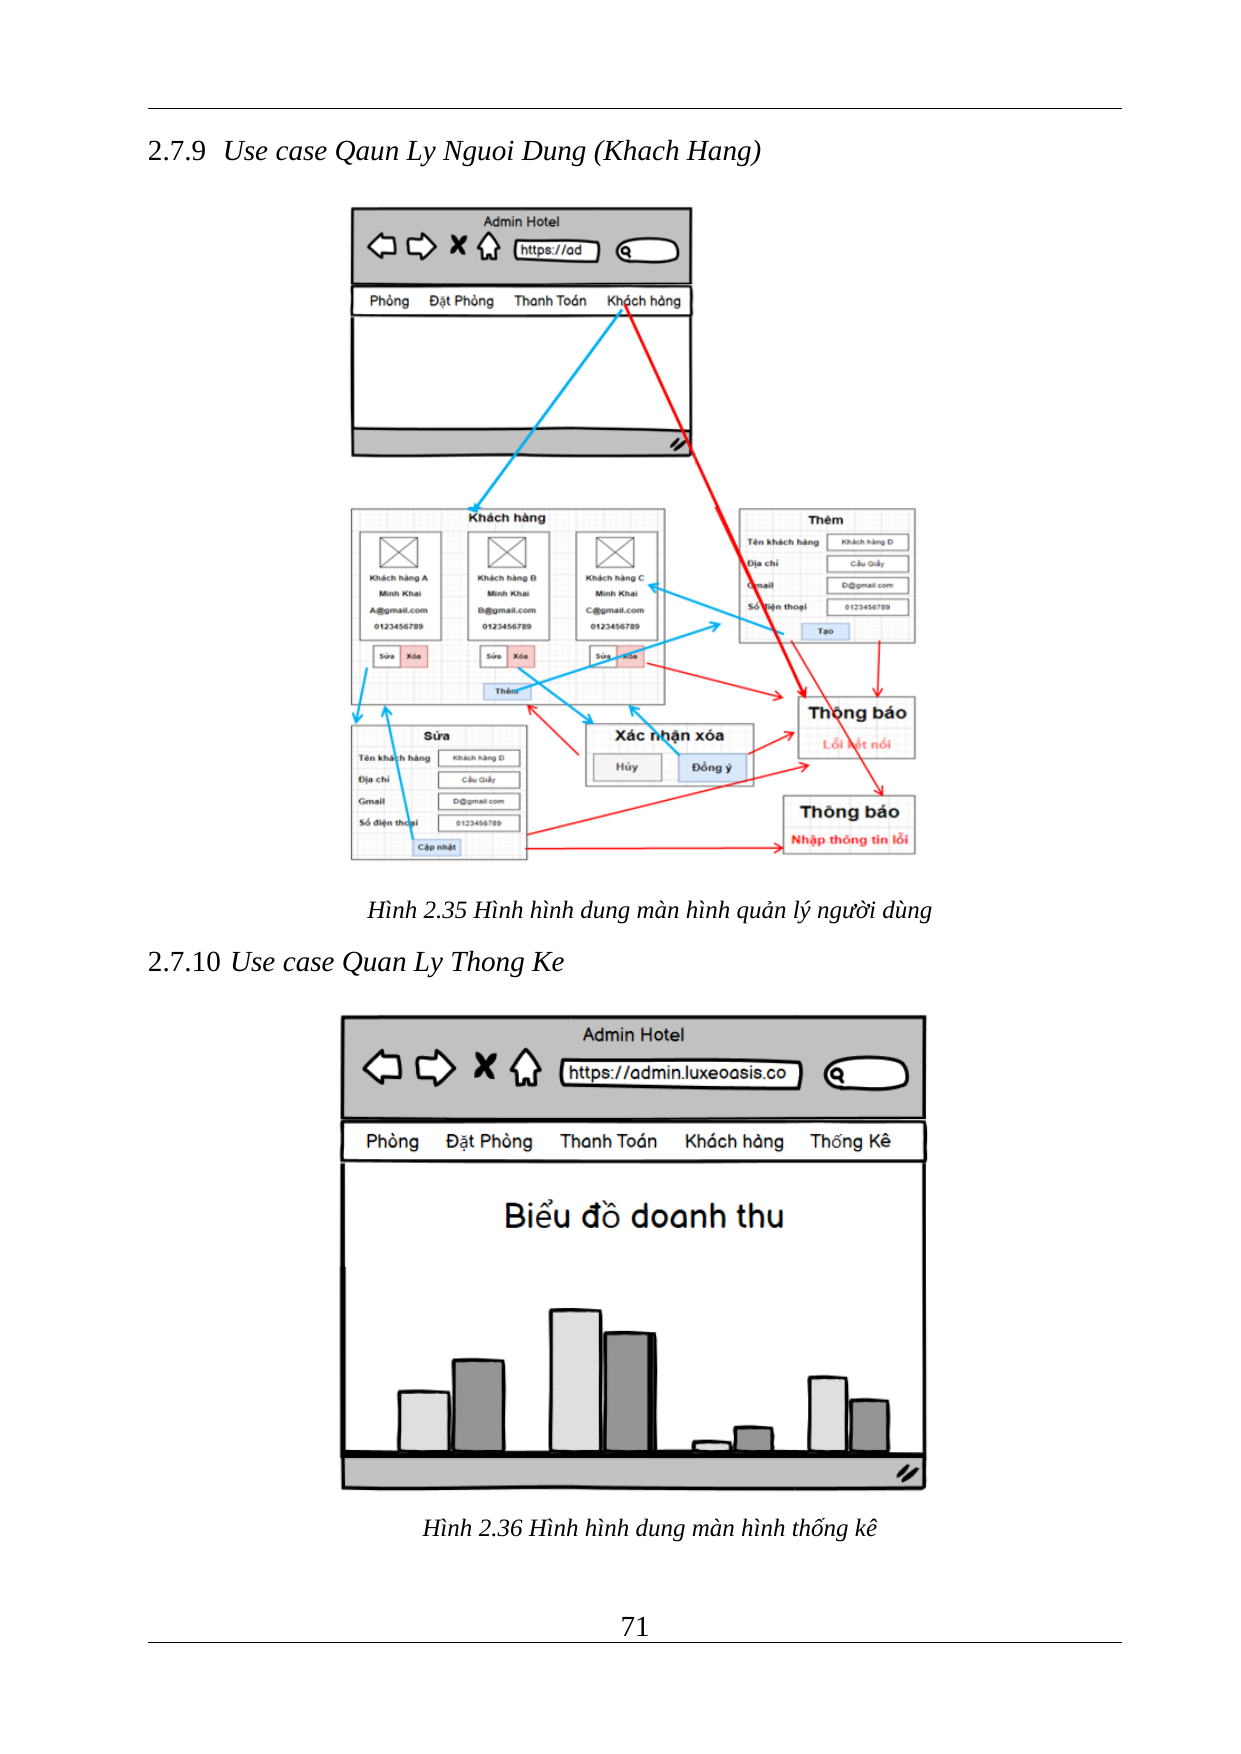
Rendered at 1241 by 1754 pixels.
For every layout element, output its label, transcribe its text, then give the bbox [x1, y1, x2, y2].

picture [341, 195, 929, 878]
picture [336, 1007, 934, 1497]
subtitle Use case Quan Ly Thong Ke [148, 944, 1122, 978]
subtitle Use case Qaun Ly Nguoi Dung (Khach Hang) [148, 133, 1122, 166]
